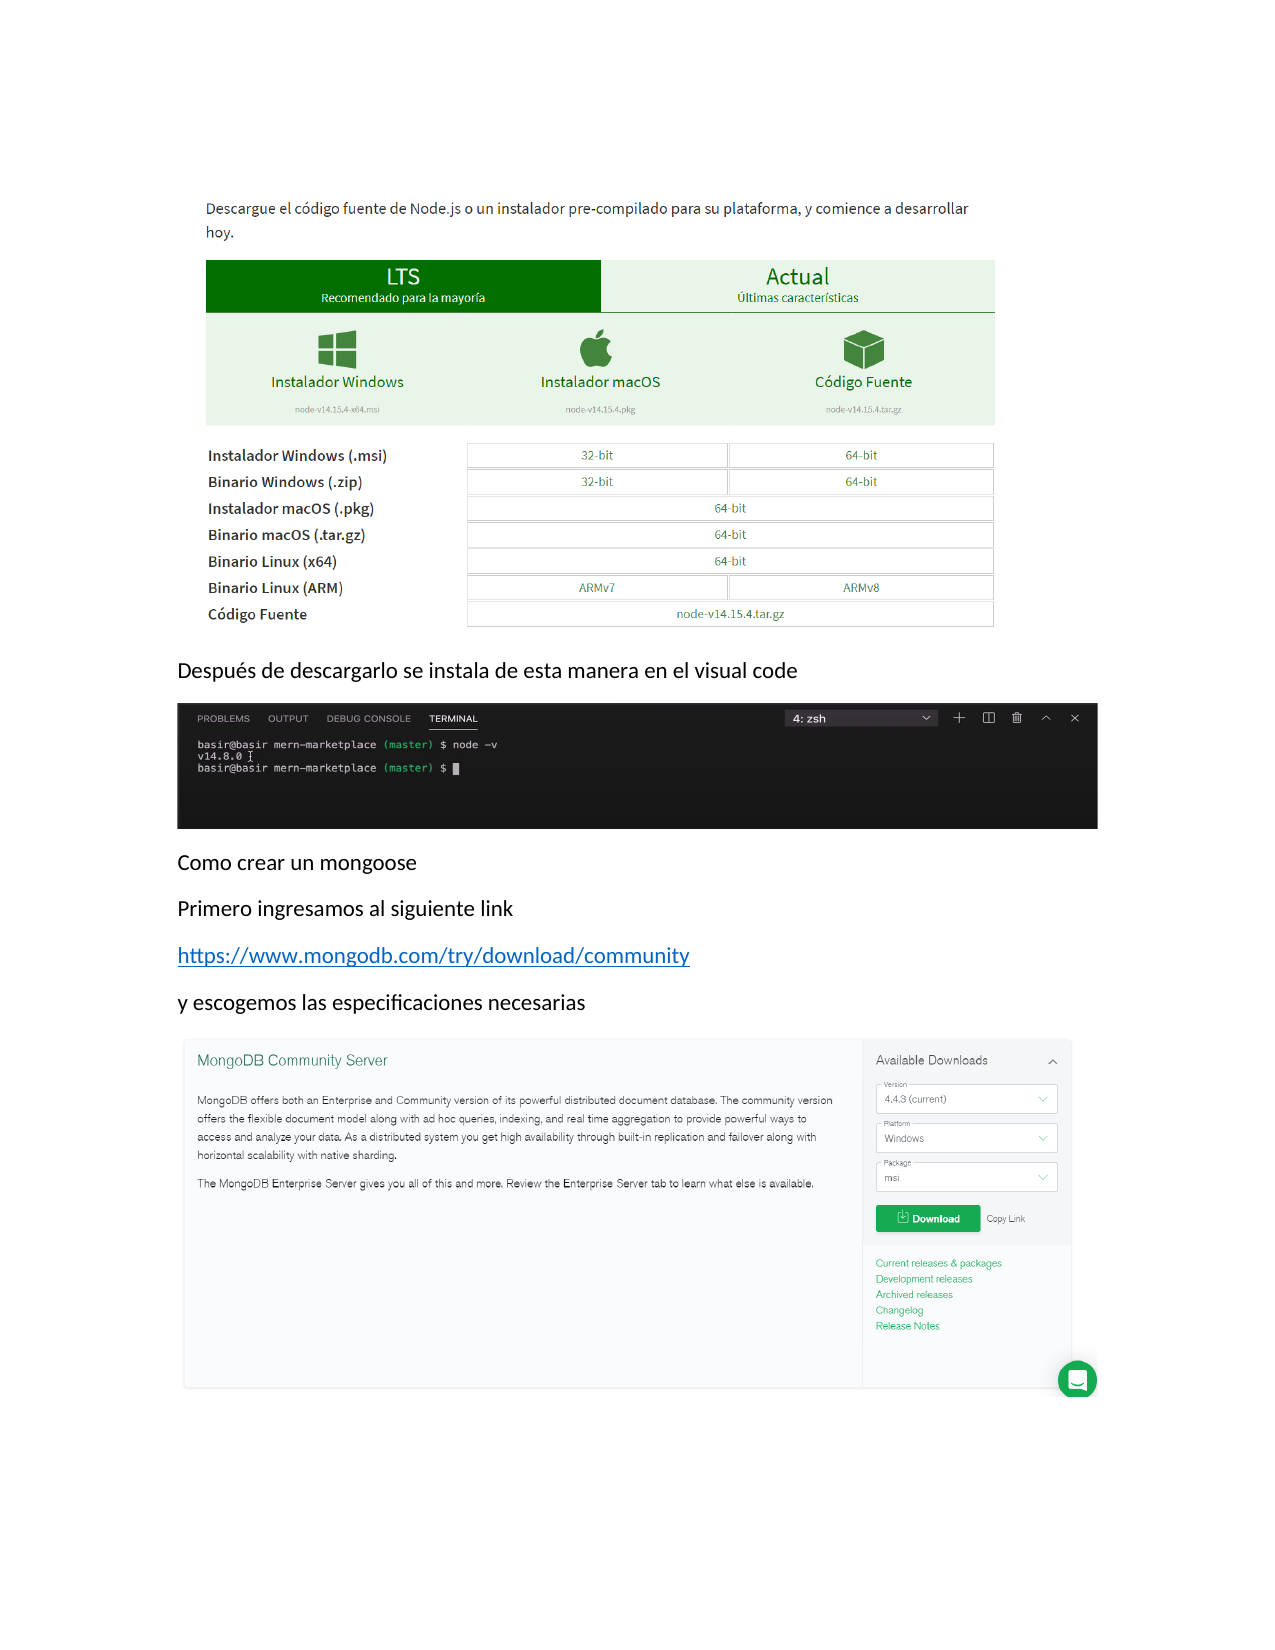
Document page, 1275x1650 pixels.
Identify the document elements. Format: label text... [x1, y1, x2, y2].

text Primero ingresamos al siguiente link [177, 894, 1098, 922]
text y escogemos las especificaciones necesarias [177, 988, 1098, 1016]
picture [177, 1035, 1098, 1397]
text https://www.mongodb.com/try/download/community [177, 941, 1098, 969]
text Después de descargarlo se instala de esta manera en el visual code [177, 657, 1098, 684]
text Como crear un mongoose [177, 848, 1098, 876]
picture [177, 194, 1098, 638]
picture [177, 703, 1098, 829]
